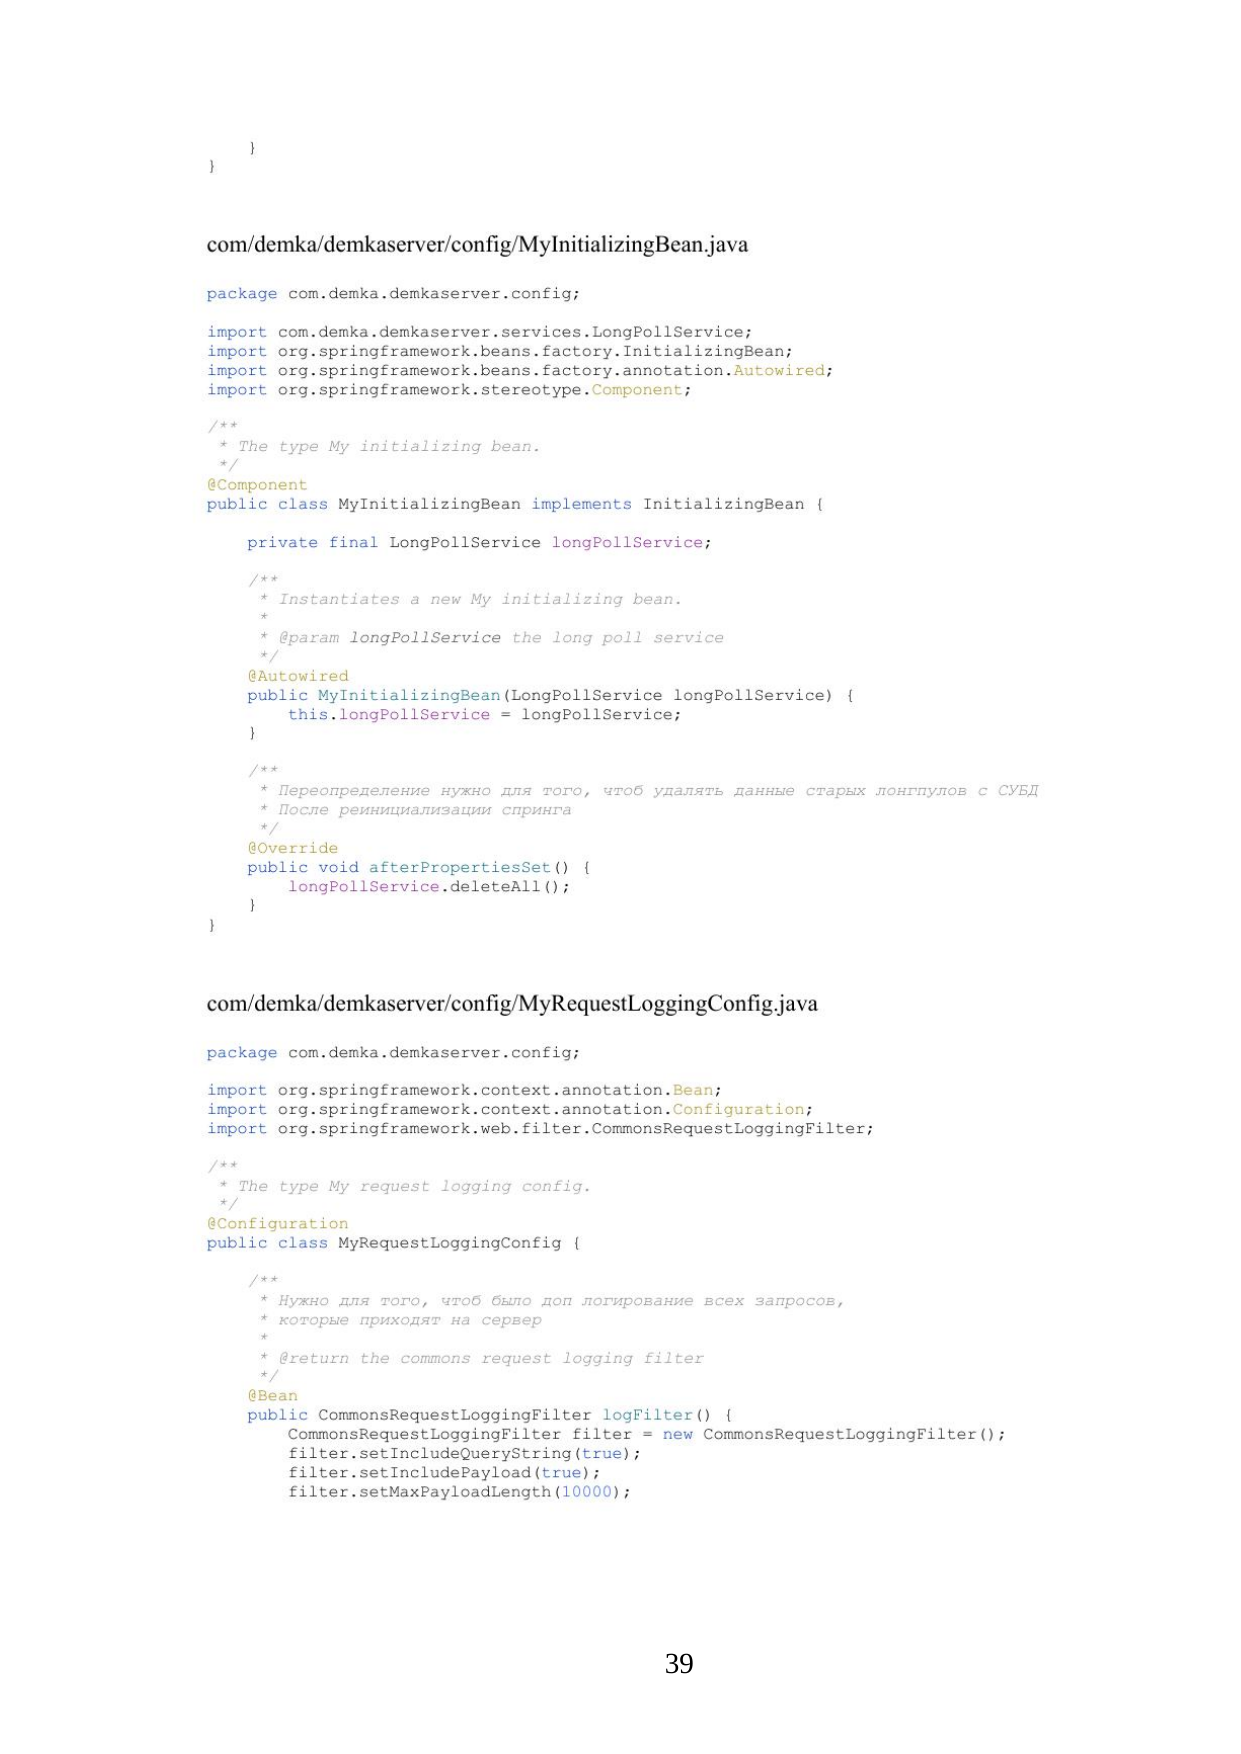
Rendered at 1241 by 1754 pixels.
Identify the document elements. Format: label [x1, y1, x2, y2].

picture [177, 118, 1182, 1539]
